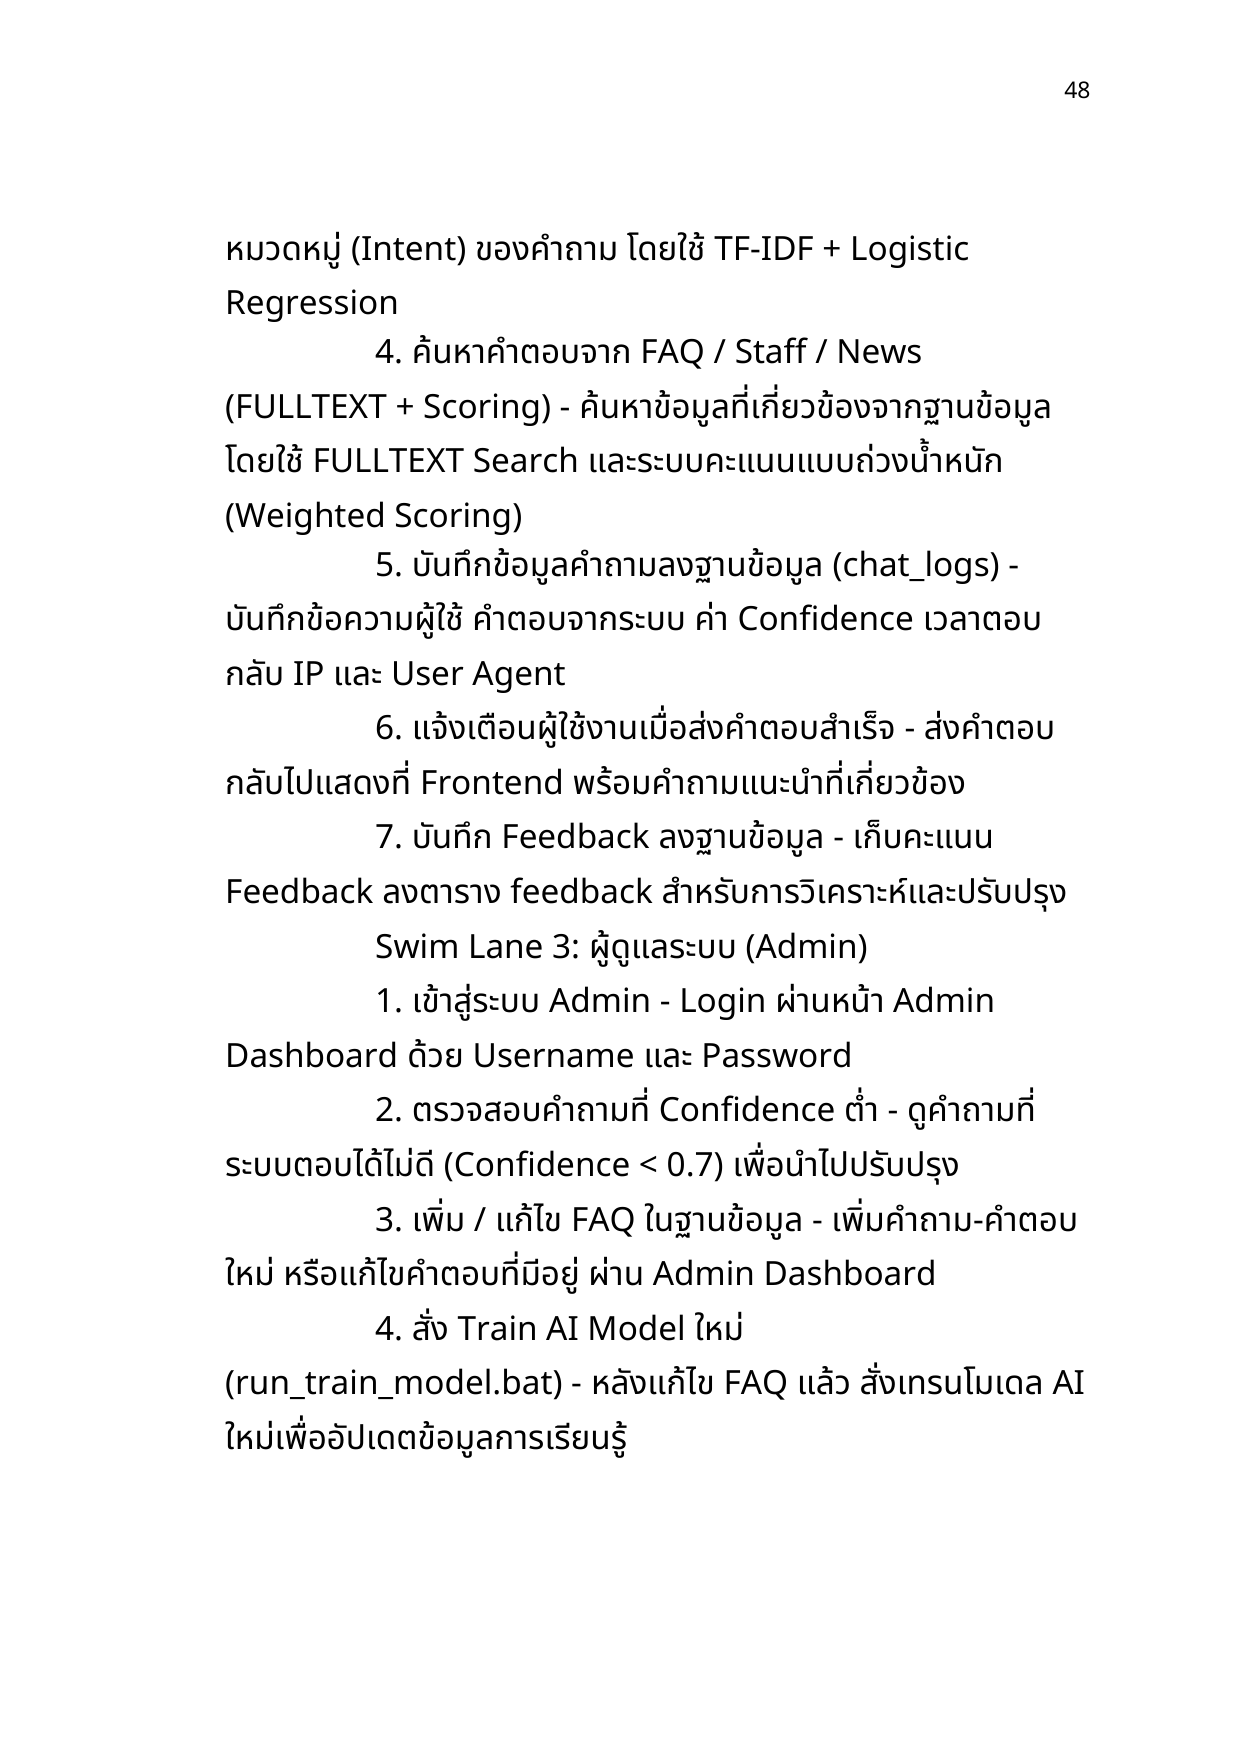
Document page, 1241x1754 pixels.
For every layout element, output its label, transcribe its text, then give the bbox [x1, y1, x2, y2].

text Swim Lane 3: ผู้ดูแลระบบ (Admin) [225, 922, 1090, 973]
text 4. ค้นหาคำตอบจาก FAQ / Staff / News (FULLTEXT + Scoring) - ค้นหาข้อมูลที่เกี่ยวข้องจากฐานข้อมูล โดยใช้ FULLTEXT Search และระบบคะแนนแบบถ่วงน้ำหนัก (Weighted Scoring) [225, 328, 1090, 537]
text 2. ตรวจสอบคำถามที่ Confidence ต่ำ - ดูคำถามที่ระบบตอบได้ไม่ดี (Confidence < 0.7) เพื่อนำไปปรับปรุง [225, 1086, 1090, 1191]
text 6. แจ้งเตือนผู้ใช้งานเมื่อส่งคำตอบสำเร็จ - ส่งคำตอบกลับไปแสดงที่ Frontend พร้อมคำถามแนะนำที่เกี่ยวข้อง [225, 704, 1090, 809]
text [225, 225, 1090, 324]
text 3. เพิ่ม / แก้ไข FAQ ในฐานข้อมูล - เพิ่มคำถาม-คำตอบใหม่ หรือแก้ไขคำตอบที่มีอยู่ ผ่าน Admin Dashboard [225, 1195, 1090, 1301]
text 7. บันทึก Feedback ลงฐานข้อมูล - เก็บคะแนน Feedback ลงตาราง feedback สำหรับการวิเคราะห์และปรับปรุง [225, 813, 1090, 918]
text 5. บันทึกข้อมูลคำถามลงฐานข้อมูล (chat_logs) - บันทึกข้อความผู้ใช้ คำตอบจากระบบ ค่า Confidence เวลาตอบกลับ IP และ User Agent [225, 540, 1090, 700]
text 1. เข้าสู่ระบบ Admin - Login ผ่านหน้า Admin Dashboard ด้วย Username และ Password [225, 977, 1090, 1082]
text 4. สั่ง Train AI Model ใหม่ (run_train_model.bat) - หลังแก้ไข FAQ แล้ว สั่งเทรนโมเดล AI ใหม่เพื่ออัปเดตข้อมูลการเรียนรู้ [225, 1304, 1090, 1464]
